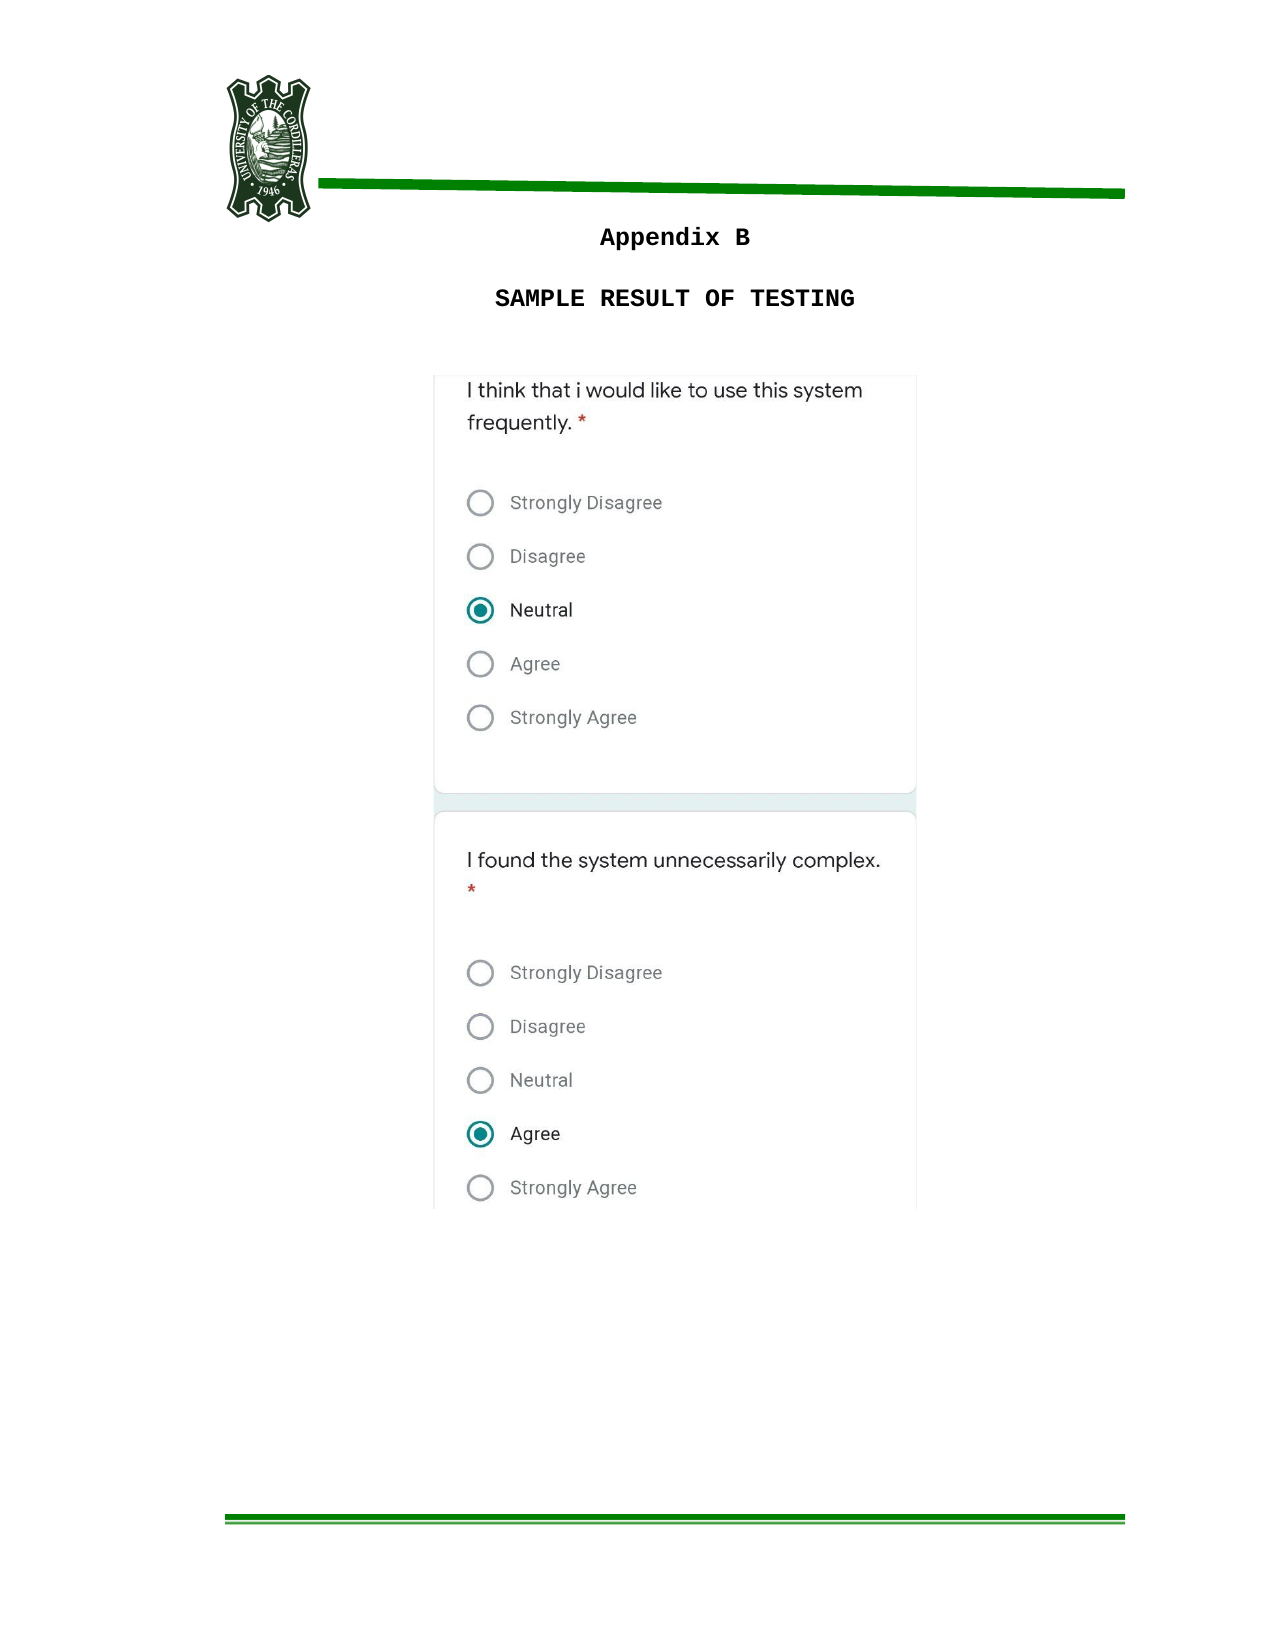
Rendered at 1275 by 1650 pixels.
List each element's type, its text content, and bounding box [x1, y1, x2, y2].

subtitle SAMPLE RESULT OF TESTING [225, 285, 1125, 314]
picture [225, 75, 312, 225]
picture [225, 1514, 1125, 1525]
subtitle Appendix B [225, 225, 1125, 253]
picture [433, 375, 917, 1209]
